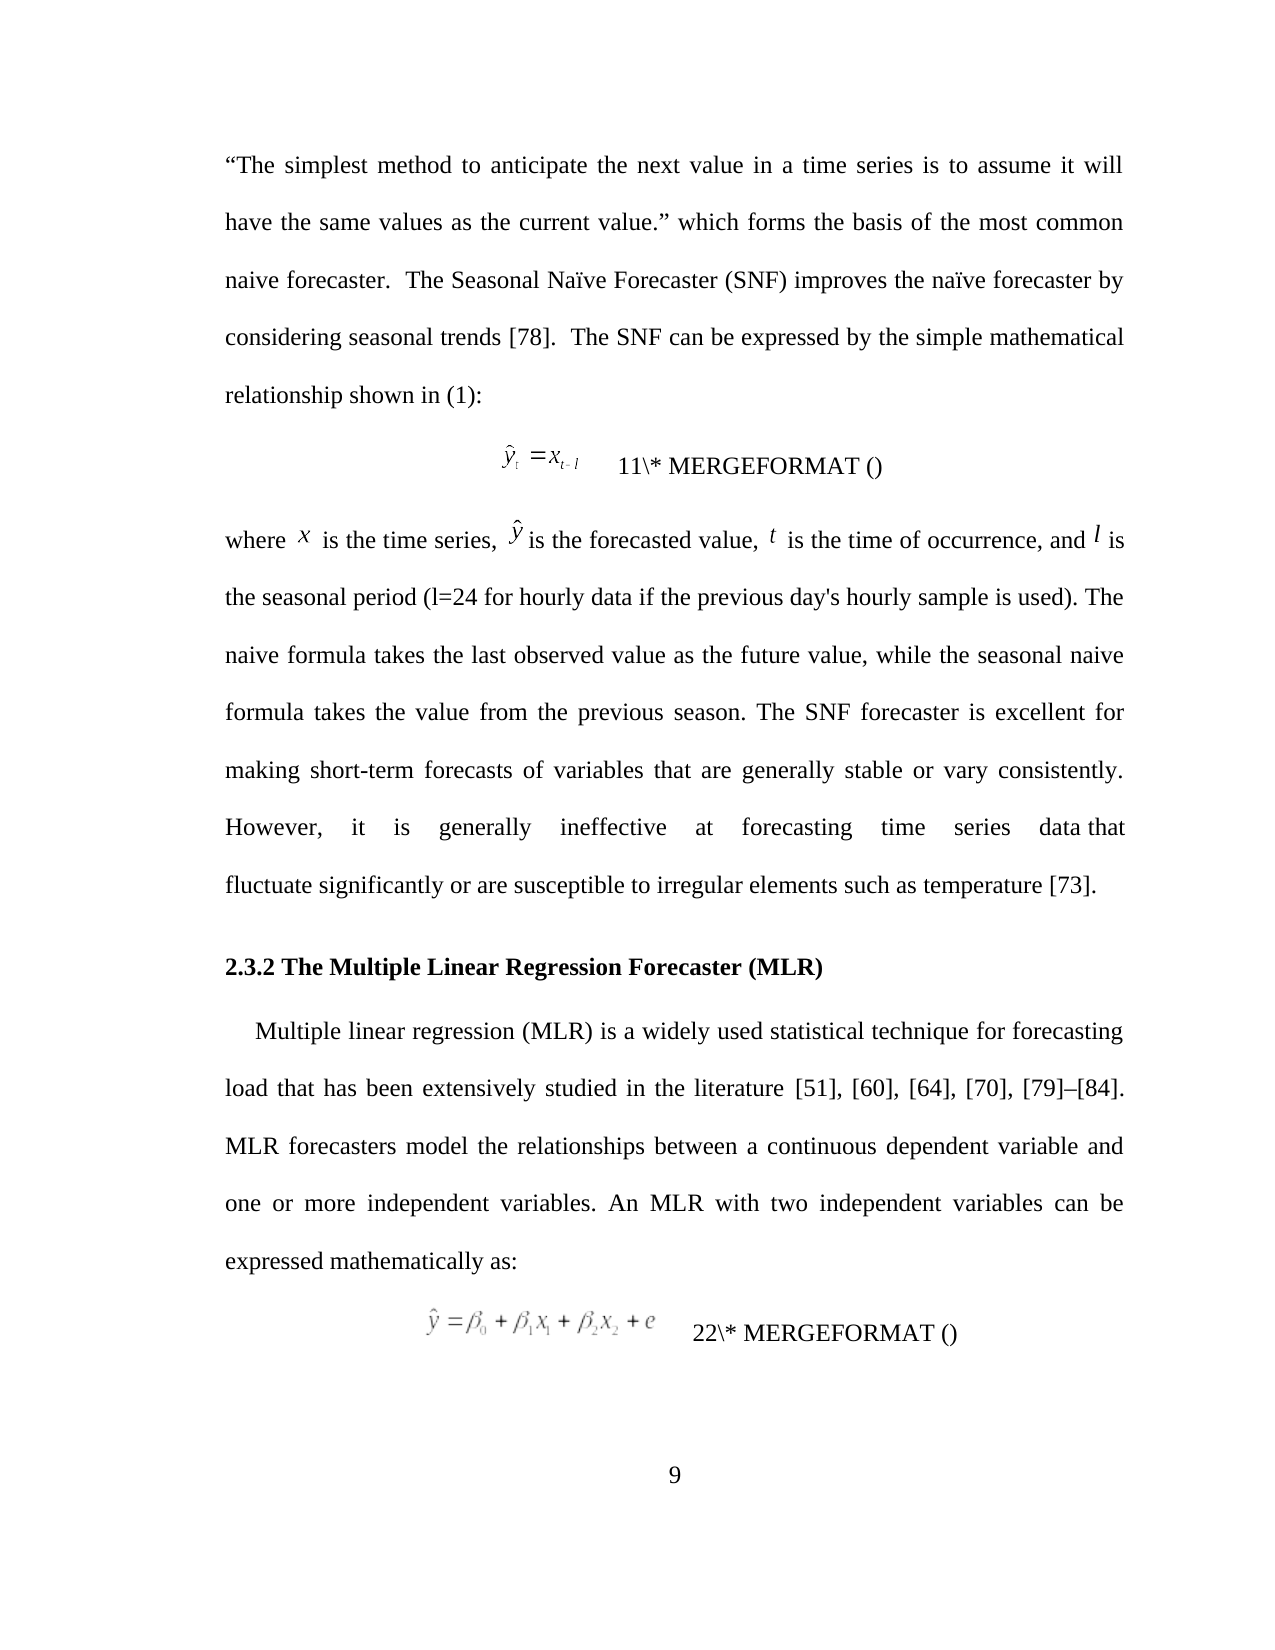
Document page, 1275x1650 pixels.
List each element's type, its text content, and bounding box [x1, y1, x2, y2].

subtitle 2.3.2 The Multiple Linear Regression Forecaster (MLR) [225, 952, 1125, 981]
text where is the time series, is the forecasted value, is the time of occurrence, and is the seasonal period (l=24 for hourly data if the previous day's hourly sample is used). The naive formula takes the last observed value as the future value, while the seasonal naive formula takes the value from the previous season. The SNF forecaster is excellent for making short-term forecasts of variables that are generally stable or vary consistently. However, it is generally ineffective at forecasting time series data that fluctuate significantly or are susceptible to irregular elements such as temperature [73]. [225, 515, 1125, 898]
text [225, 150, 1125, 409]
text Multiple linear regression (MLR) is a widely used statistical technique for forecasting load that has been extensively studied in the literature [51], [60], [64], [70], [79]–[84]. MLR forecasters model the relationships between a continuous dependent variable and one or more independent variables. An MLR with two independent variables can be expressed mathematically as: [225, 1016, 1125, 1275]
